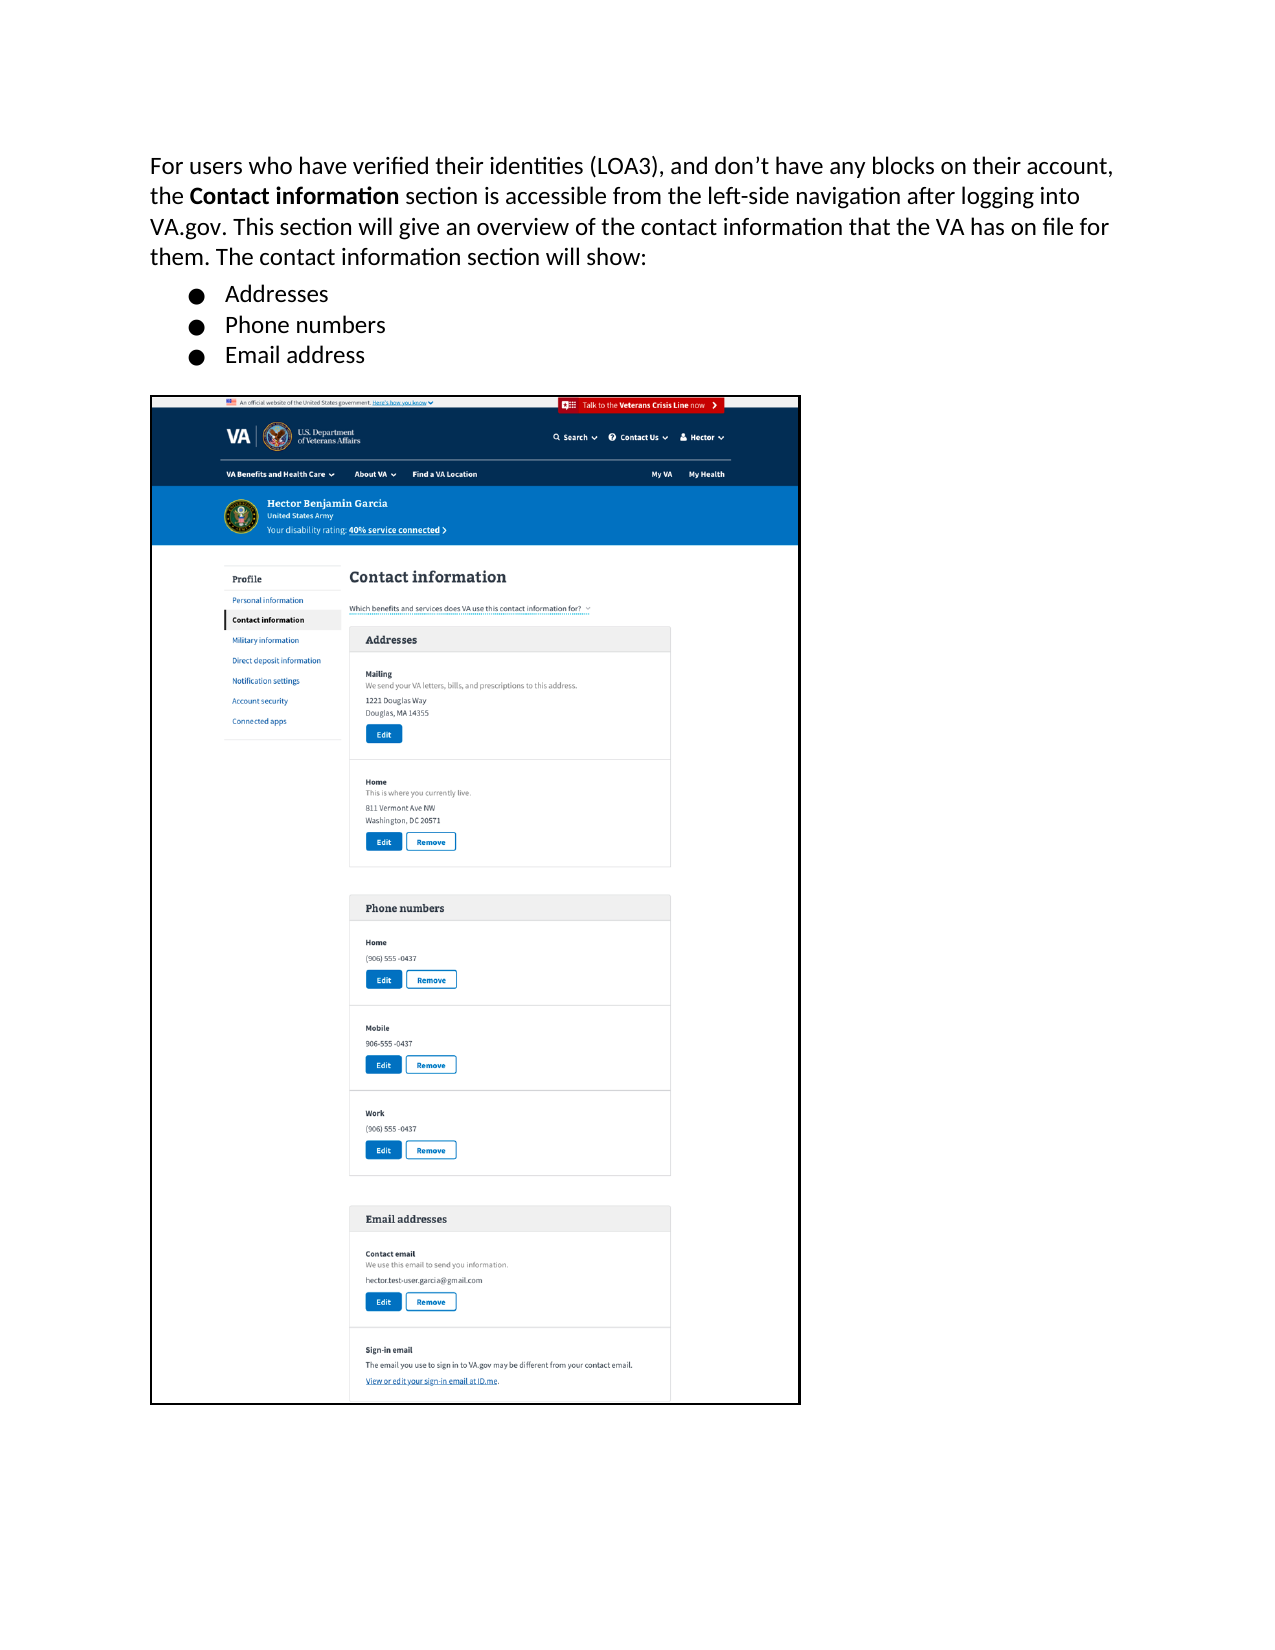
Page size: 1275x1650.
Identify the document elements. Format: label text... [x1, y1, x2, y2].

list Phone numbers [187, 309, 1125, 339]
list Email address [187, 339, 1125, 370]
list Addresses [187, 278, 1125, 309]
picture [152, 397, 798, 1403]
text For users who have verified their identities (LOA3), and don’t have any blocks on their account, the Contact information section is accessible from the left-side navigation after logging into VA.gov. This section will give an overview of the contact information that the VA has on file for them. The contact information section will show: [150, 150, 1125, 272]
